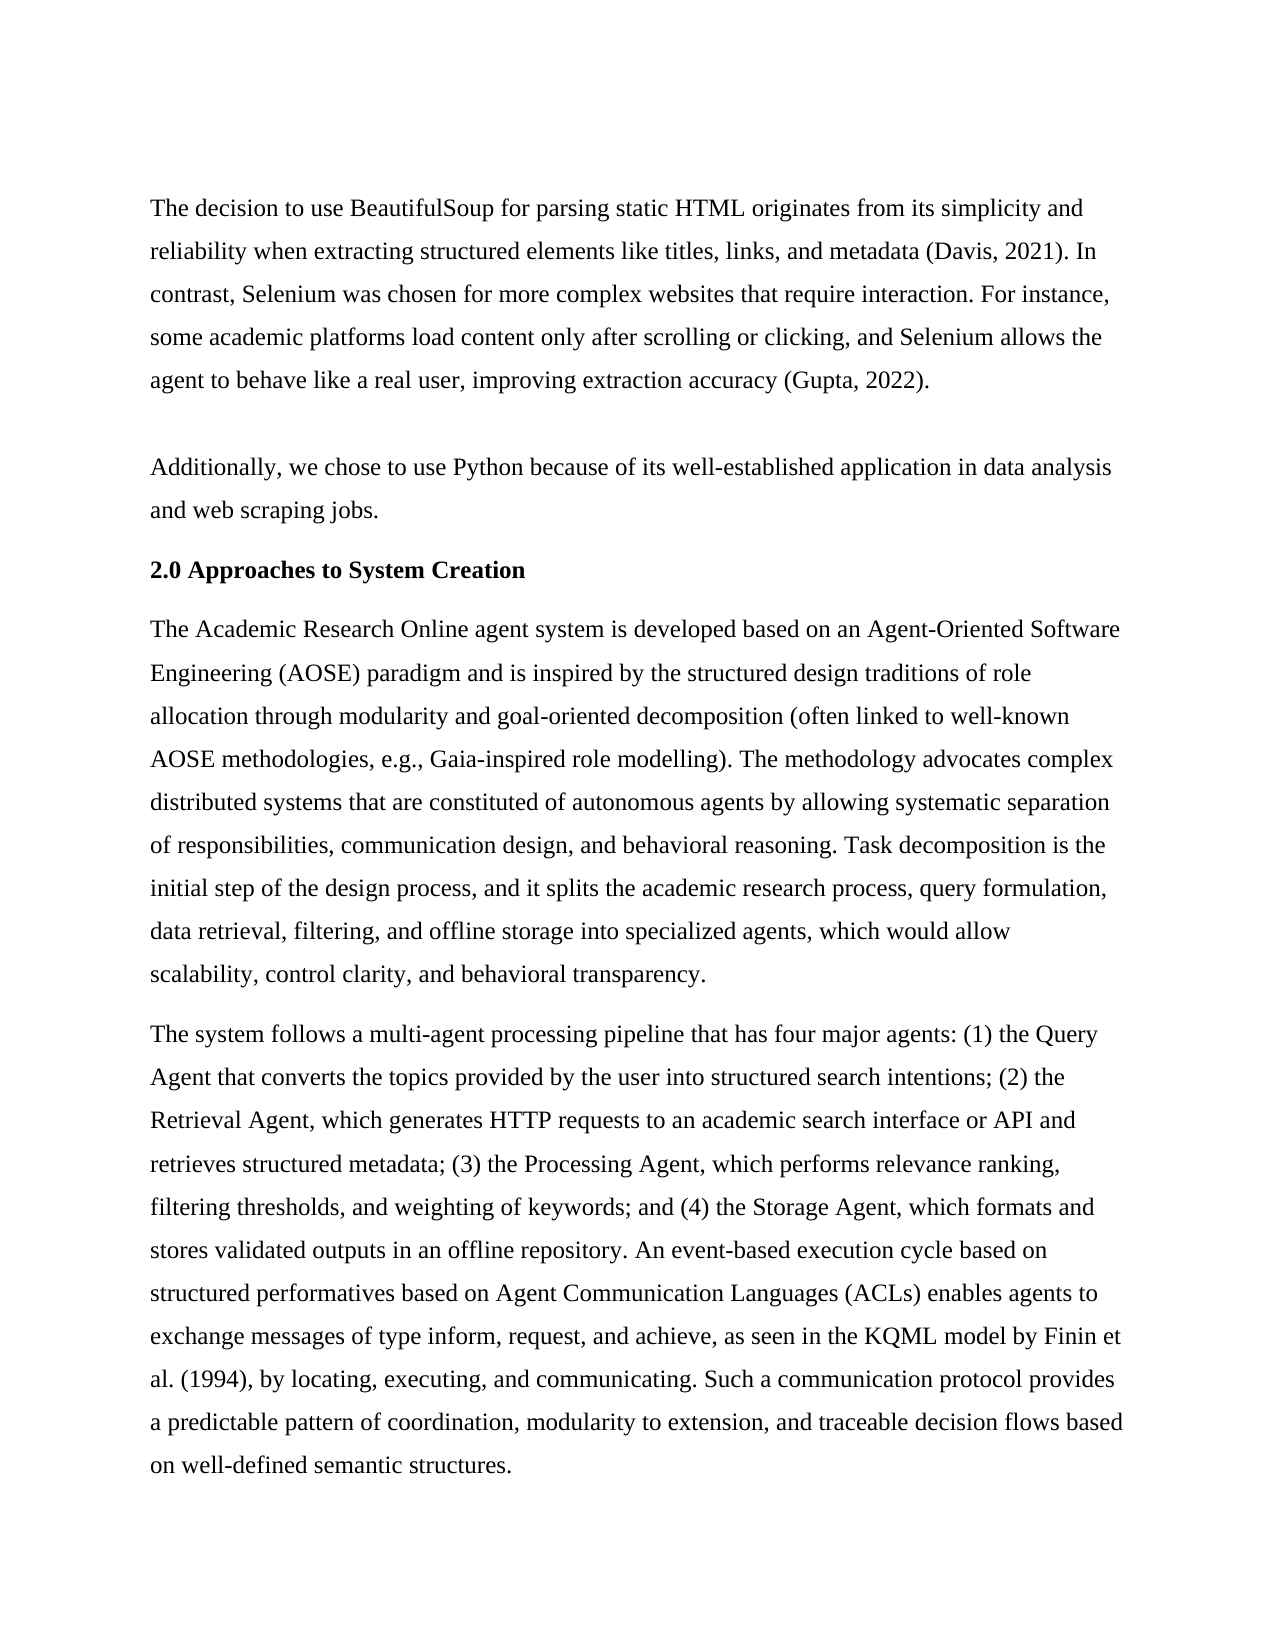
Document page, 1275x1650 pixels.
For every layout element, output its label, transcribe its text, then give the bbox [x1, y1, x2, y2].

text 2.0 Approaches to System Creation [150, 555, 1125, 583]
text The system follows a multi-agent processing pipeline that has four major agents: (1) the Query Agent that converts the topics provided by the user into structured search intentions; (2) the Retrieval Agent, which generates HTTP requests to an academic search interface or API and retrieves structured metadata; (3) the Processing Agent, which performs relevance ranking, filtering thresholds, and weighting of keywords; and (4) the Storage Agent, which formats and stores validated outputs in an offline repository. An event-based execution cycle based on structured performatives based on Agent Communication Languages (ACLs) enables agents to exchange messages of type inform, request, and achieve, as seen in the KQML model by Finin et al. (1994), by locating, executing, and communicating. Such a communication protocol provides a predictable pattern of coordination, modularity to extension, and traceable decision flows based on well-defined semantic structures. [150, 1019, 1125, 1479]
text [150, 150, 1125, 524]
text The Academic Research Online agent system is developed based on an Agent-Oriented Software Engineering (AOSE) paradigm and is inspired by the structured design traditions of role allocation through modularity and goal-oriented decomposition (often linked to well-known AOSE methodologies, e.g., Gaia-inspired role modelling). The methodology advocates complex distributed systems that are constituted of autonomous agents by allowing systematic separation of responsibilities, communication design, and behavioral reasoning. Task decomposition is the initial step of the design process, and it splits the academic research process, query formulation, data retrieval, filtering, and offline storage into specialized agents, which would allow scalability, control clarity, and behavioral transparency. [150, 614, 1125, 988]
